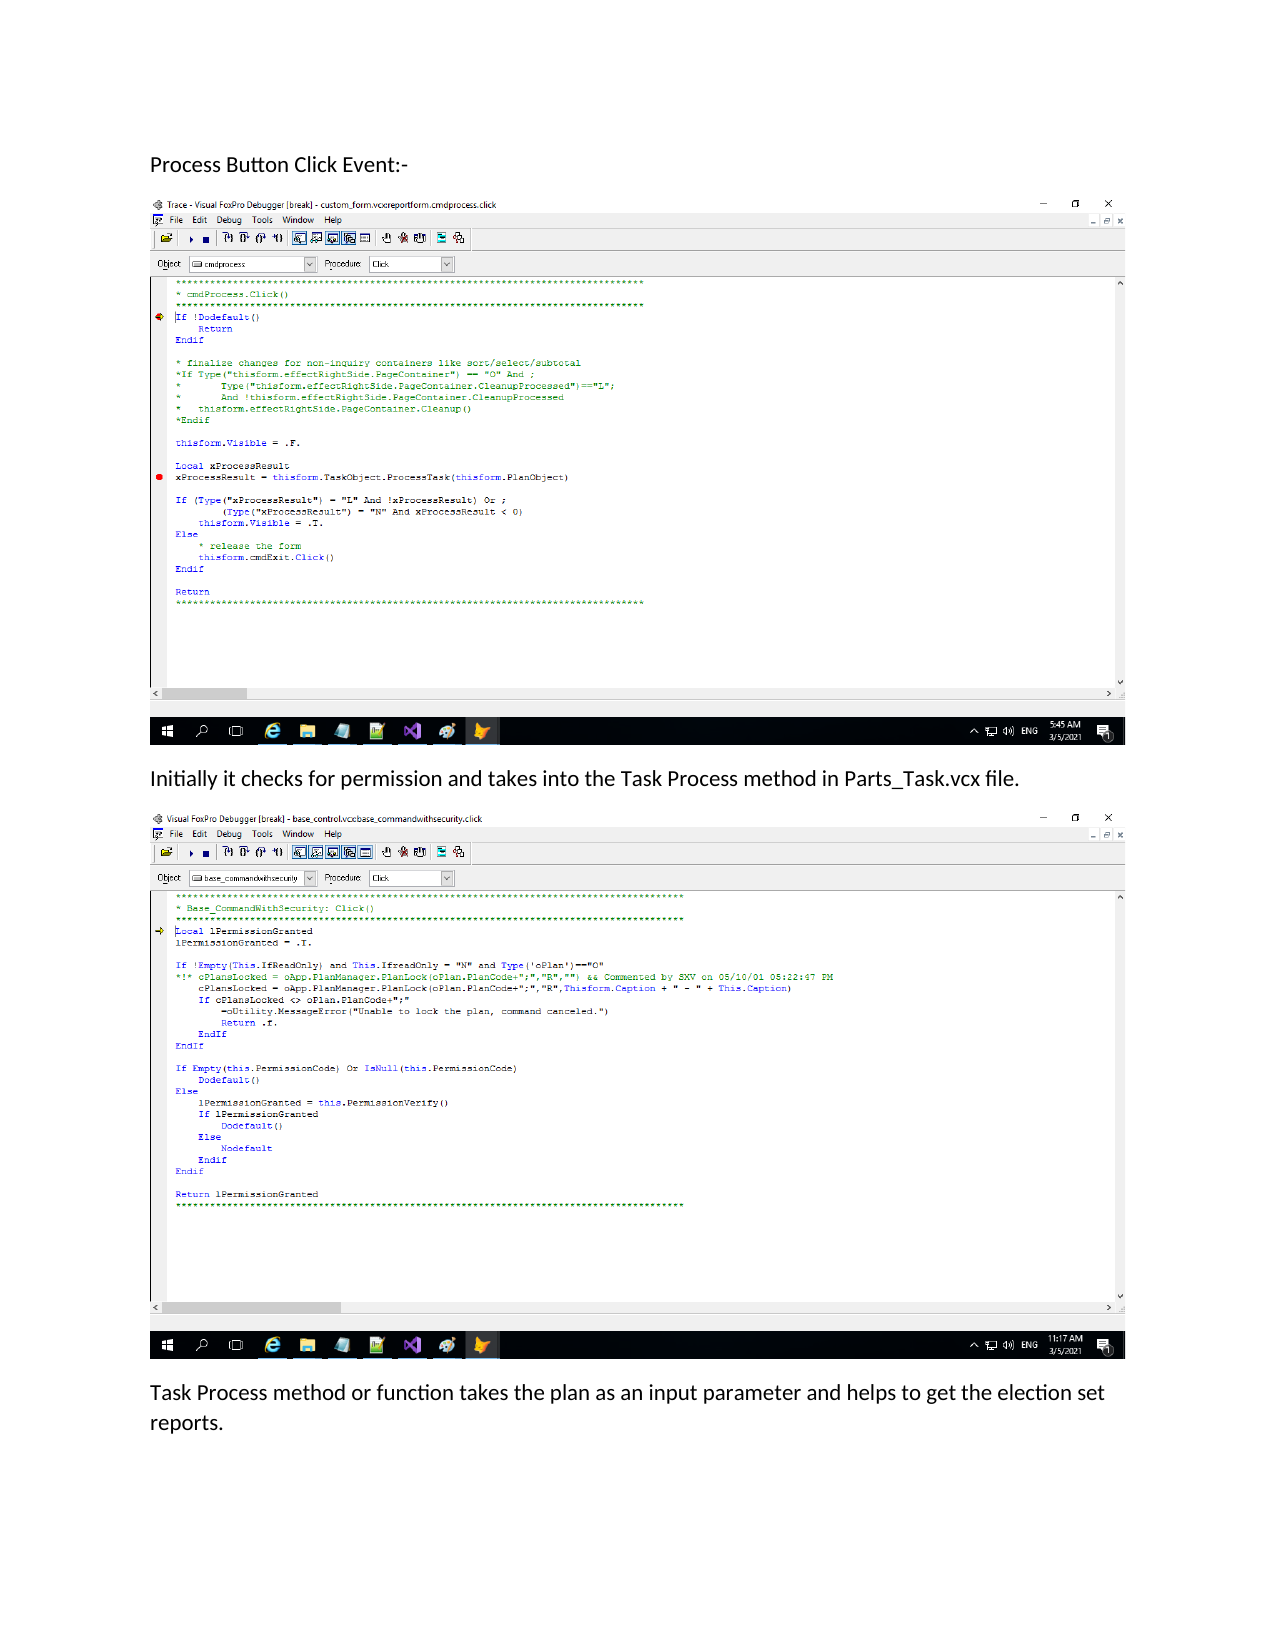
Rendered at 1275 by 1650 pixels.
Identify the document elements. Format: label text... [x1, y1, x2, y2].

text Process Button Click Event:- [150, 150, 1125, 178]
text Task Process method or function takes the plan as an input parameter and helps to get the election set reports. [150, 1378, 1125, 1436]
picture [150, 196, 1125, 745]
text Initially it checks for permission and takes into the Task Process method in Parts_Task.vcx file. [150, 764, 1125, 792]
picture [150, 810, 1125, 1359]
